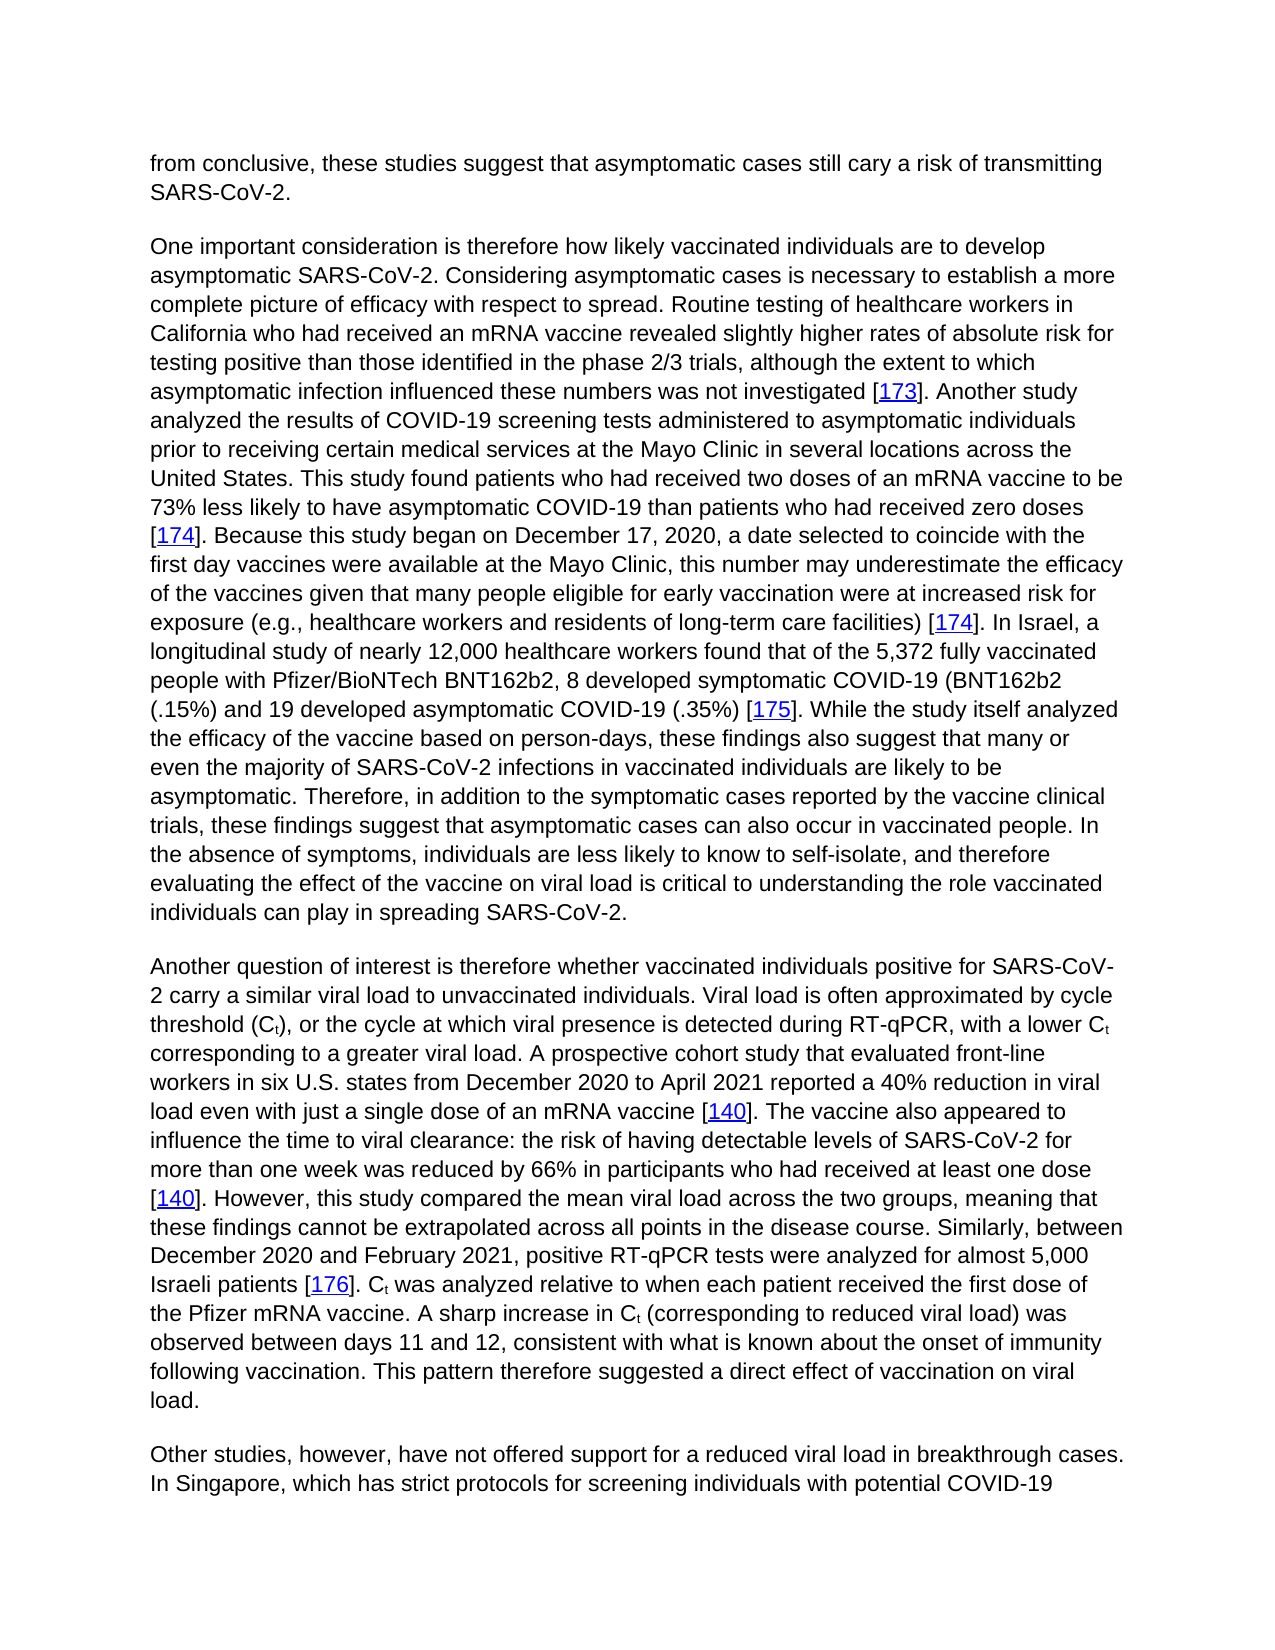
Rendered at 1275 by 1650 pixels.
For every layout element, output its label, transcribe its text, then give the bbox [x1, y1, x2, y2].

text One important consideration is therefore how likely vaccinated individuals are to develop asymptomatic SARS-CoV-2. Considering asymptomatic cases is necessary to establish a more complete picture of efficacy with respect to spread. Routine testing of healthcare workers in California who had received an mRNA vaccine revealed slightly higher rates of absolute risk for testing positive than those identified in the phase 2/3 trials, although the extent to which asymptomatic infection influenced these numbers was not investigated [173]. Another study analyzed the results of COVID-19 screening tests administered to asymptomatic individuals prior to receiving certain medical services at the Mayo Clinic in several locations across the United States. This study found patients who had received two doses of an mRNA vaccine to be 73% less likely to have asymptomatic COVID-19 than patients who had received zero doses [174]. Because this study began on December 17, 2020, a date selected to coincide with the first day vaccines were available at the Mayo Clinic, this number may underestimate the efficacy of the vaccines given that many people eligible for early vaccination were at increased risk for exposure (e.g., healthcare workers and residents of long-term care facilities) [174]. In Israel, a longitudinal study of nearly 12,000 healthcare workers found that of the 5,372 fully vaccinated people with Pfizer/BioNTech BNT162b2, 8 developed symptomatic COVID-19 (BNT162b2 (.15%) and 19 developed asymptomatic COVID-19 (.35%) [175]. While the study itself analyzed the efficacy of the vaccine based on person-days, these findings also suggest that many or even the majority of SARS-CoV-2 infections in vaccinated individuals are likely to be asymptomatic. Therefore, in addition to the symptomatic cases reported by the vaccine clinical trials, these findings suggest that asymptomatic cases can also occur in vaccinated people. In the absence of symptoms, individuals are less likely to know to self-isolate, and therefore evaluating the effect of the vaccine on viral load is critical to understanding the role vaccinated individuals can play in spreading SARS-CoV-2. [150, 233, 1125, 925]
text Another question of interest is therefore whether vaccinated individuals positive for SARS-CoV-2 carry a similar viral load to unvaccinated individuals. Viral load is often approximated by cycle threshold (Ct), or the cycle at which viral presence is detected during RT-qPCR, with a lower Ct corresponding to a greater viral load. A prospective cohort study that evaluated front-line workers in six U.S. states from December 2020 to April 2021 reported a 40% reduction in viral load even with just a single dose of an mRNA vaccine [140]. The vaccine also appeared to influence the time to viral clearance: the risk of having detectable levels of SARS-CoV-2 for more than one week was reduced by 66% in participants who had received at least one dose [140]. However, this study compared the mean viral load across the two groups, meaning that these findings cannot be extrapolated across all points in the disease course. Similarly, between December 2020 and February 2021, positive RT-qPCR tests were analyzed for almost 5,000 Israeli patients [176]. Ct was analyzed relative to when each patient received the first dose of the Pfizer mRNA vaccine. A sharp increase in Ct (corresponding to reduced viral load) was observed between days 11 and 12, consistent with what is known about the onset of immunity following vaccination. This pattern therefore suggested a direct effect of vaccination on viral load. [150, 953, 1125, 1414]
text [150, 1441, 1125, 1497]
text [150, 150, 1125, 205]
